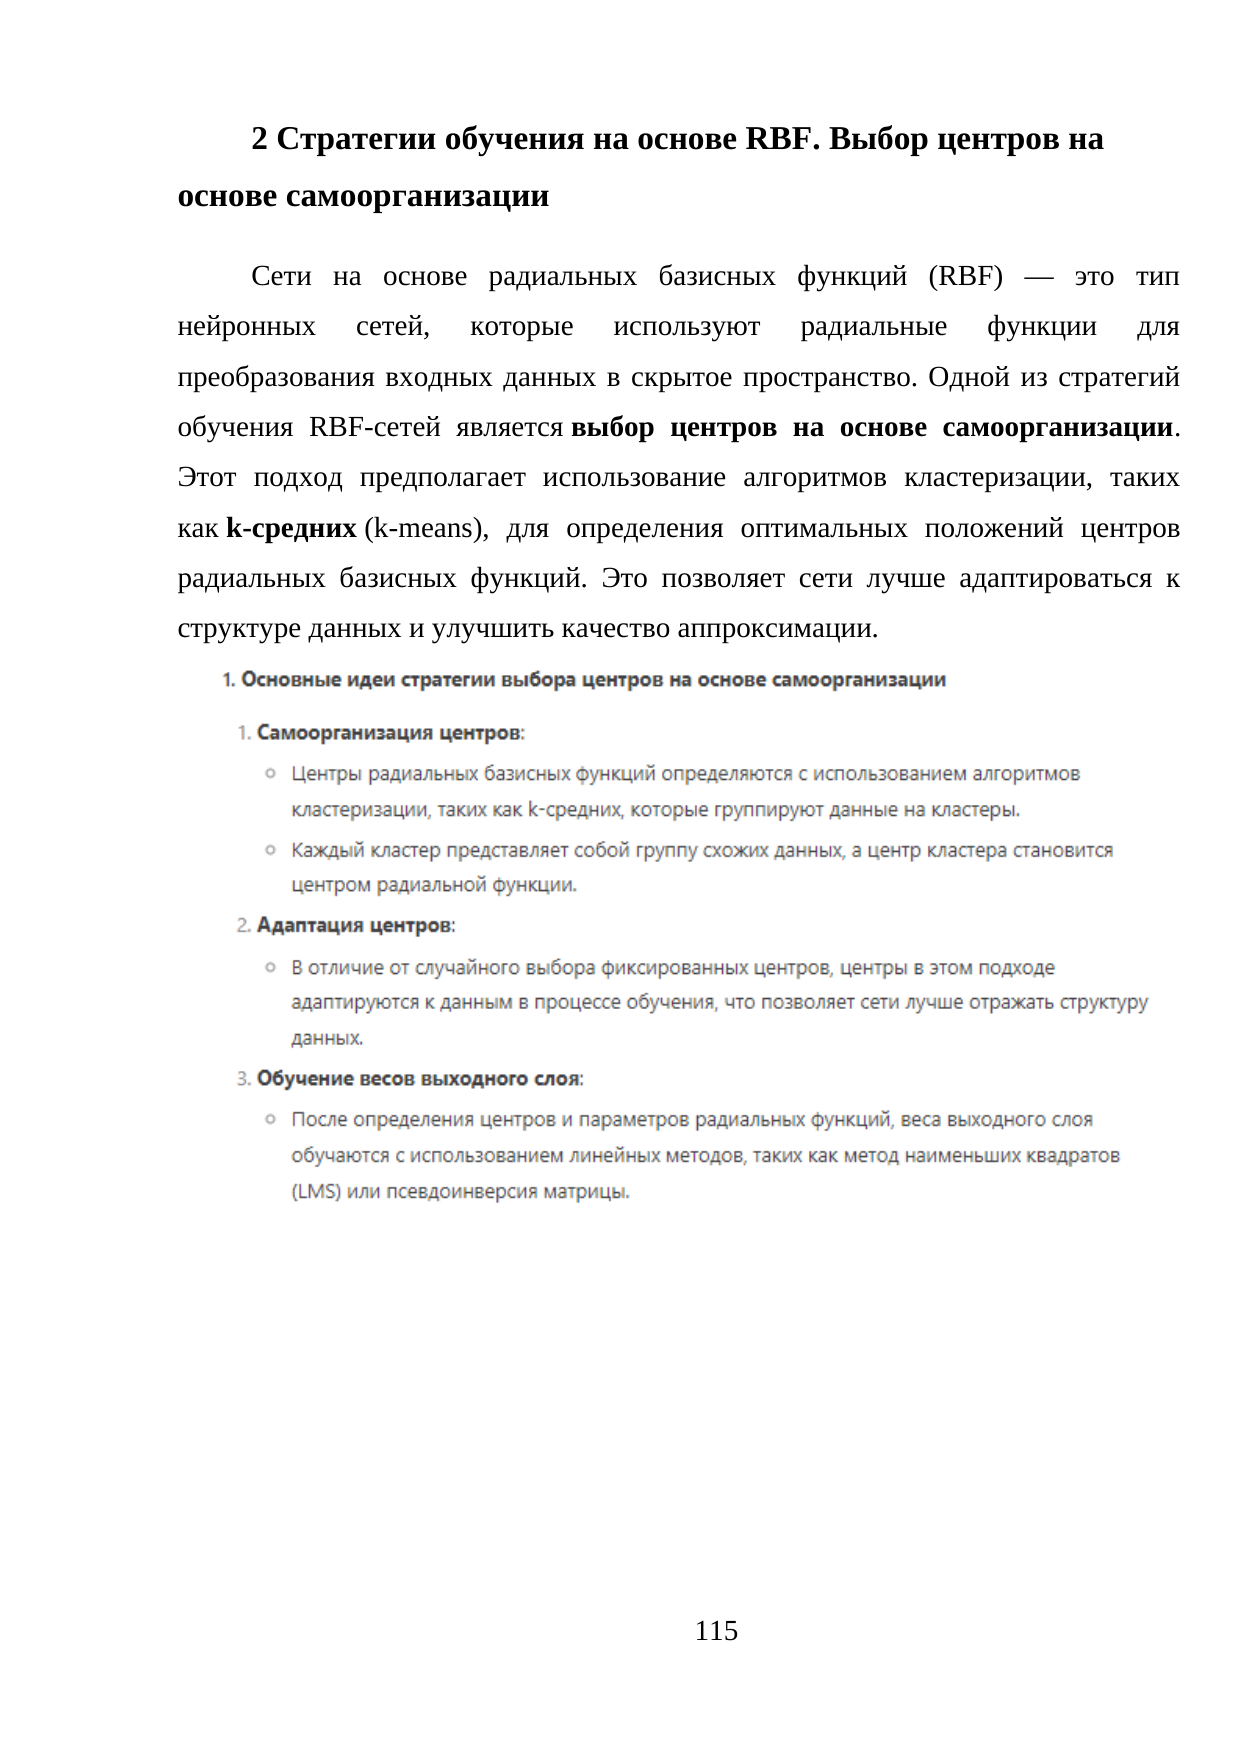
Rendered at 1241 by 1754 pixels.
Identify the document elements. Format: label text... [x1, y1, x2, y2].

text Сети на основе радиальных базисных функций (RBF) — это тип нейронных сетей, которые используют радиальные функции для преобразования входных данных в скрытое пространство. Одной из стратегий обучения RBF-сетей является выбор центров на основе самоорганизации. Этот подход предполагает использование алгоритмов кластеризации, таких как k-средних (k-means), для определения оптимальных положений центров радиальных базисных функций. Это позволяет сети лучше адаптироваться к структуре данных и улучшить качество аппроксимации. [177, 258, 1181, 644]
picture [198, 660, 1160, 1214]
subtitle 2 Стратегии обучения на основе RВF. Выбор центров на основе самоорганизации [177, 118, 1181, 214]
